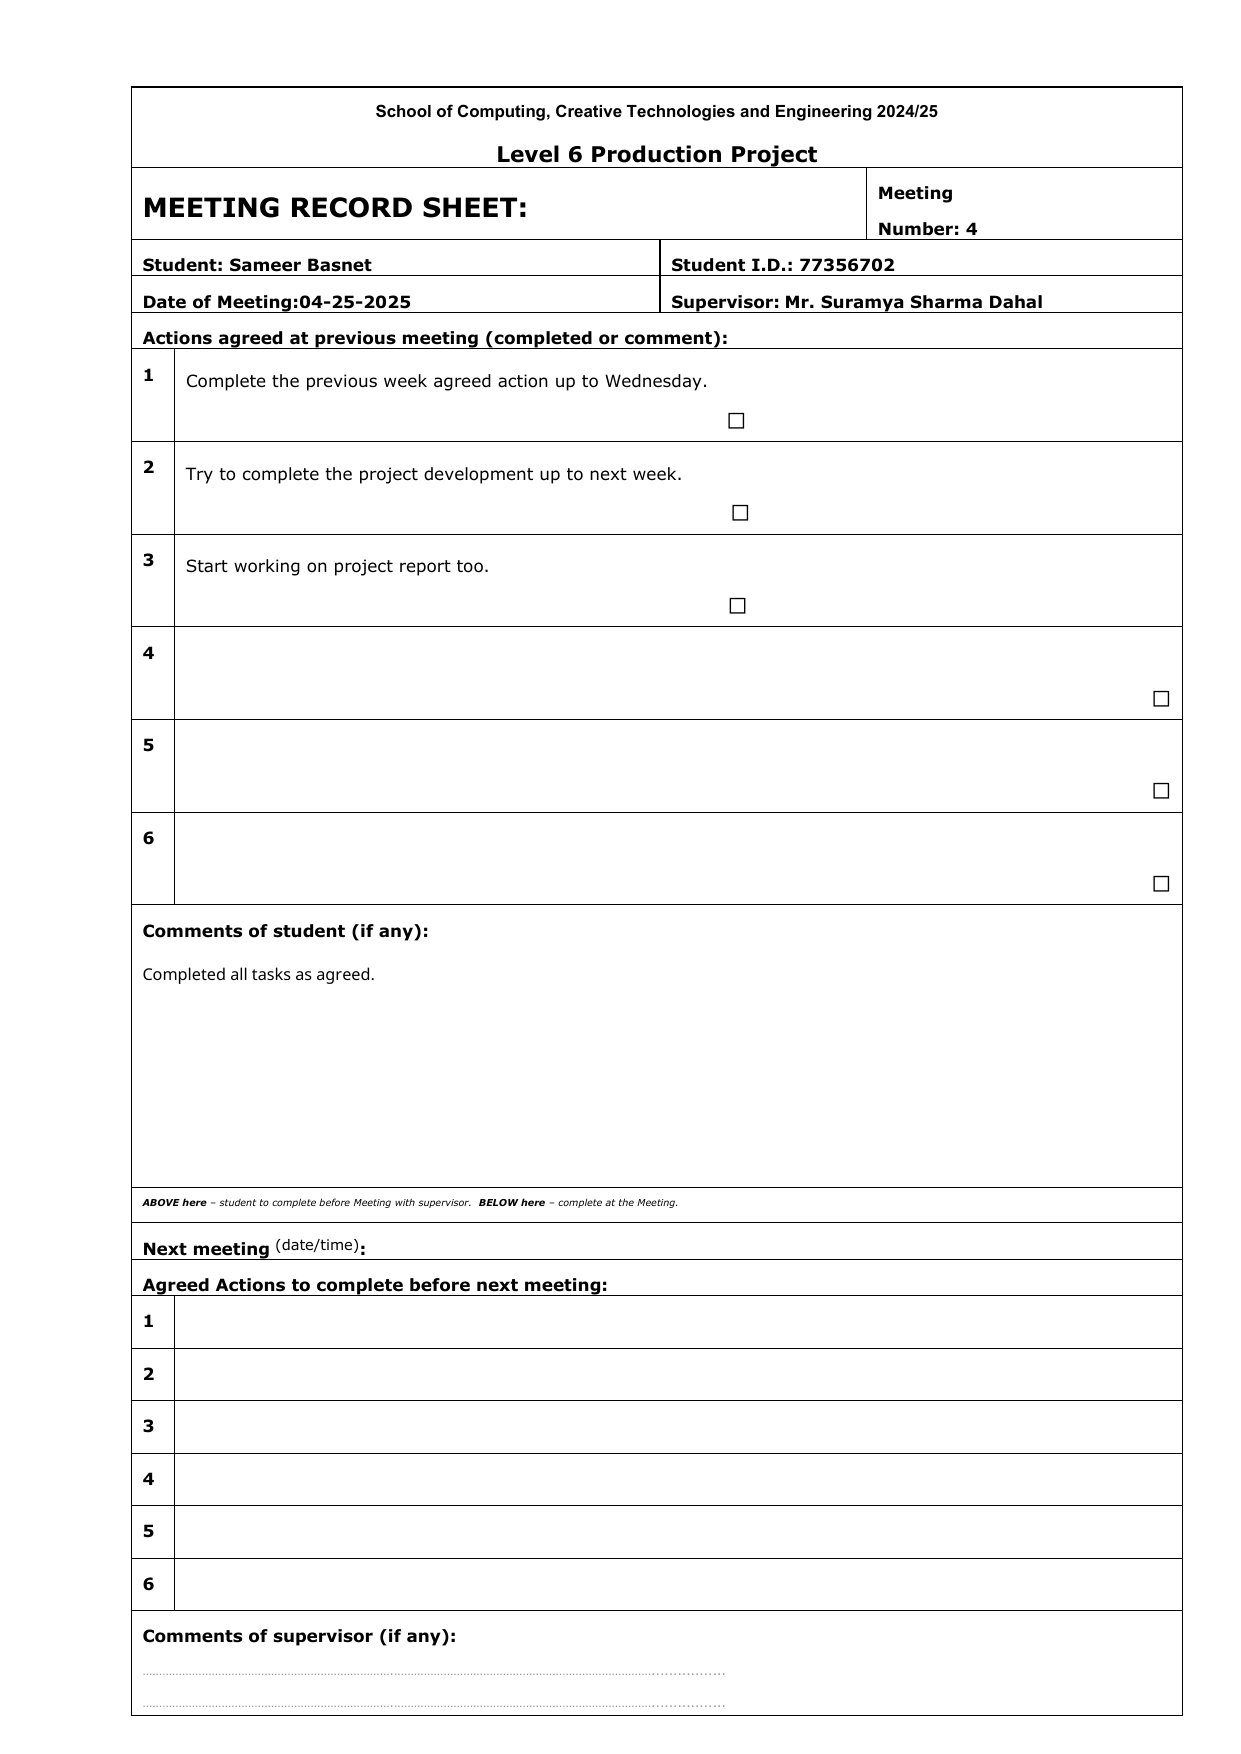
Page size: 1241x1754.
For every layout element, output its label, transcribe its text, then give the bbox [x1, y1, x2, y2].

table_cell Student I.D.: 77356702 [661, 240, 1182, 275]
table_cell 4 [132, 627, 174, 719]
table_cell ABOVE here – student to complete before Meeting with supervisor. BELOW here – complete at the Meeting. [132, 1188, 1182, 1222]
table_cell Comments of student (if any): Completed all tasks as agreed. [132, 905, 1182, 1187]
table_cell MEETING RECORD SHEET: [132, 168, 866, 239]
table_cell 4 [132, 1454, 174, 1505]
table_cell Actions agreed at previous meeting (completed or comment): [132, 313, 1182, 348]
table_cell Supervisor: Mr. Suramya Sharma Dahal [661, 276, 1182, 312]
table_cell Next meeting (date/time): [132, 1223, 1182, 1258]
table_cell ◻ [175, 627, 1182, 719]
table_cell [175, 1296, 1182, 1347]
table_cell [175, 1454, 1182, 1505]
table_cell 6 [132, 1559, 174, 1610]
table_cell 2 [132, 1349, 174, 1400]
table_cell [175, 1349, 1182, 1400]
table_cell 5 [132, 1506, 174, 1557]
table_cell 6 [132, 813, 174, 904]
table_cell Agreed Actions to complete before next meeting: [132, 1260, 1182, 1295]
table_cell [175, 1401, 1182, 1452]
table_cell 1 [132, 1296, 174, 1347]
table_header School of Computing, Creative Technologies and Engineering 2024/25 Level 6 Production Project [132, 88, 1182, 167]
table_cell Try to complete the project development up to next week. ◻ [175, 442, 1182, 533]
table_cell 3 [132, 1401, 174, 1452]
table_cell ◻ [175, 813, 1182, 904]
table_cell [175, 1559, 1182, 1610]
table_cell 5 [132, 720, 174, 812]
table_cell [175, 1506, 1182, 1557]
table_cell Complete the previous week agreed action up to Wednesday. ◻ [175, 349, 1182, 441]
table_cell 1 [132, 349, 174, 441]
table_cell Start working on project report too. ◻ [175, 535, 1182, 626]
table_cell Student: Sameer Basnet [132, 240, 659, 275]
table_cell 3 [132, 535, 174, 626]
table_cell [132, 1611, 1182, 1715]
table_cell ◻ [175, 720, 1182, 812]
table_cell Meeting Number: 4 [867, 168, 1182, 239]
table_cell 2 [132, 442, 174, 533]
table_cell Date of Meeting:04-25-2025 [132, 276, 659, 312]
